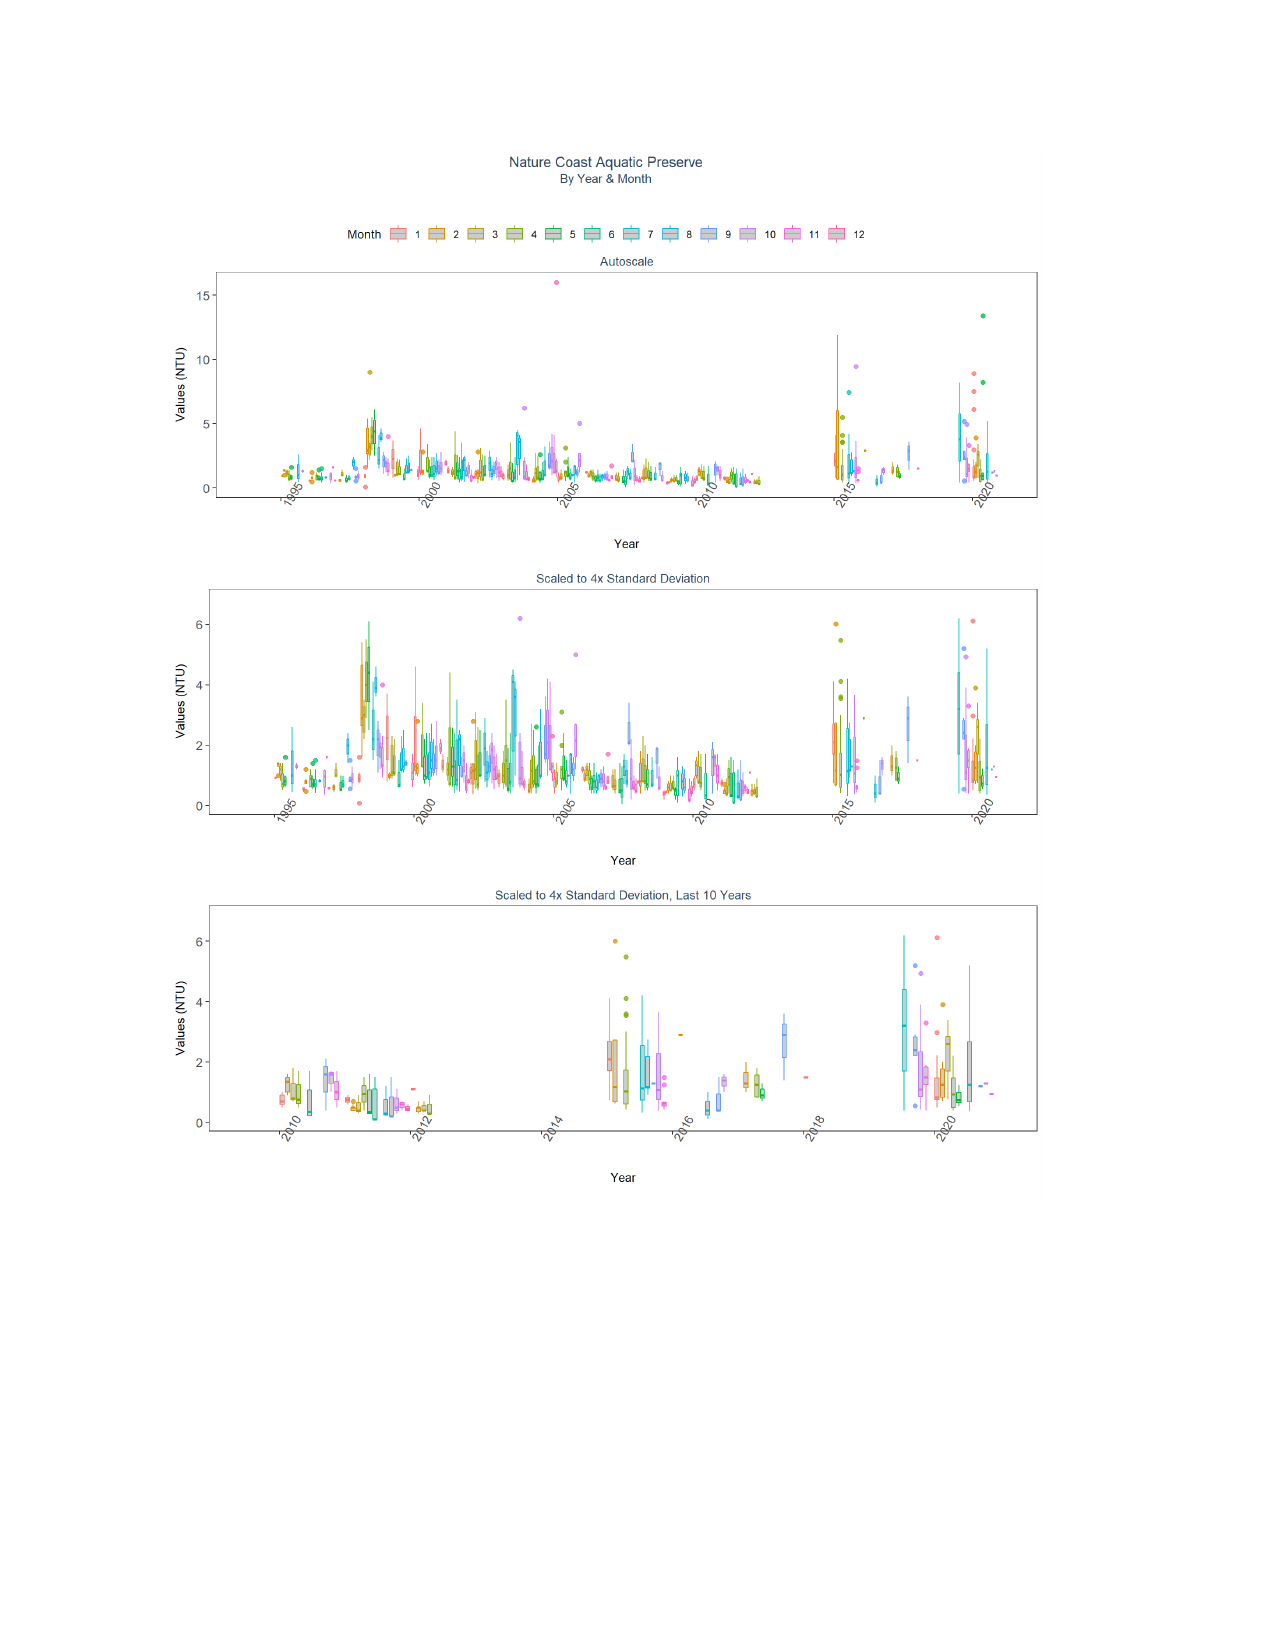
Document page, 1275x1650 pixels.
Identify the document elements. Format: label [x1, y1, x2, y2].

picture [168, 150, 1044, 1200]
